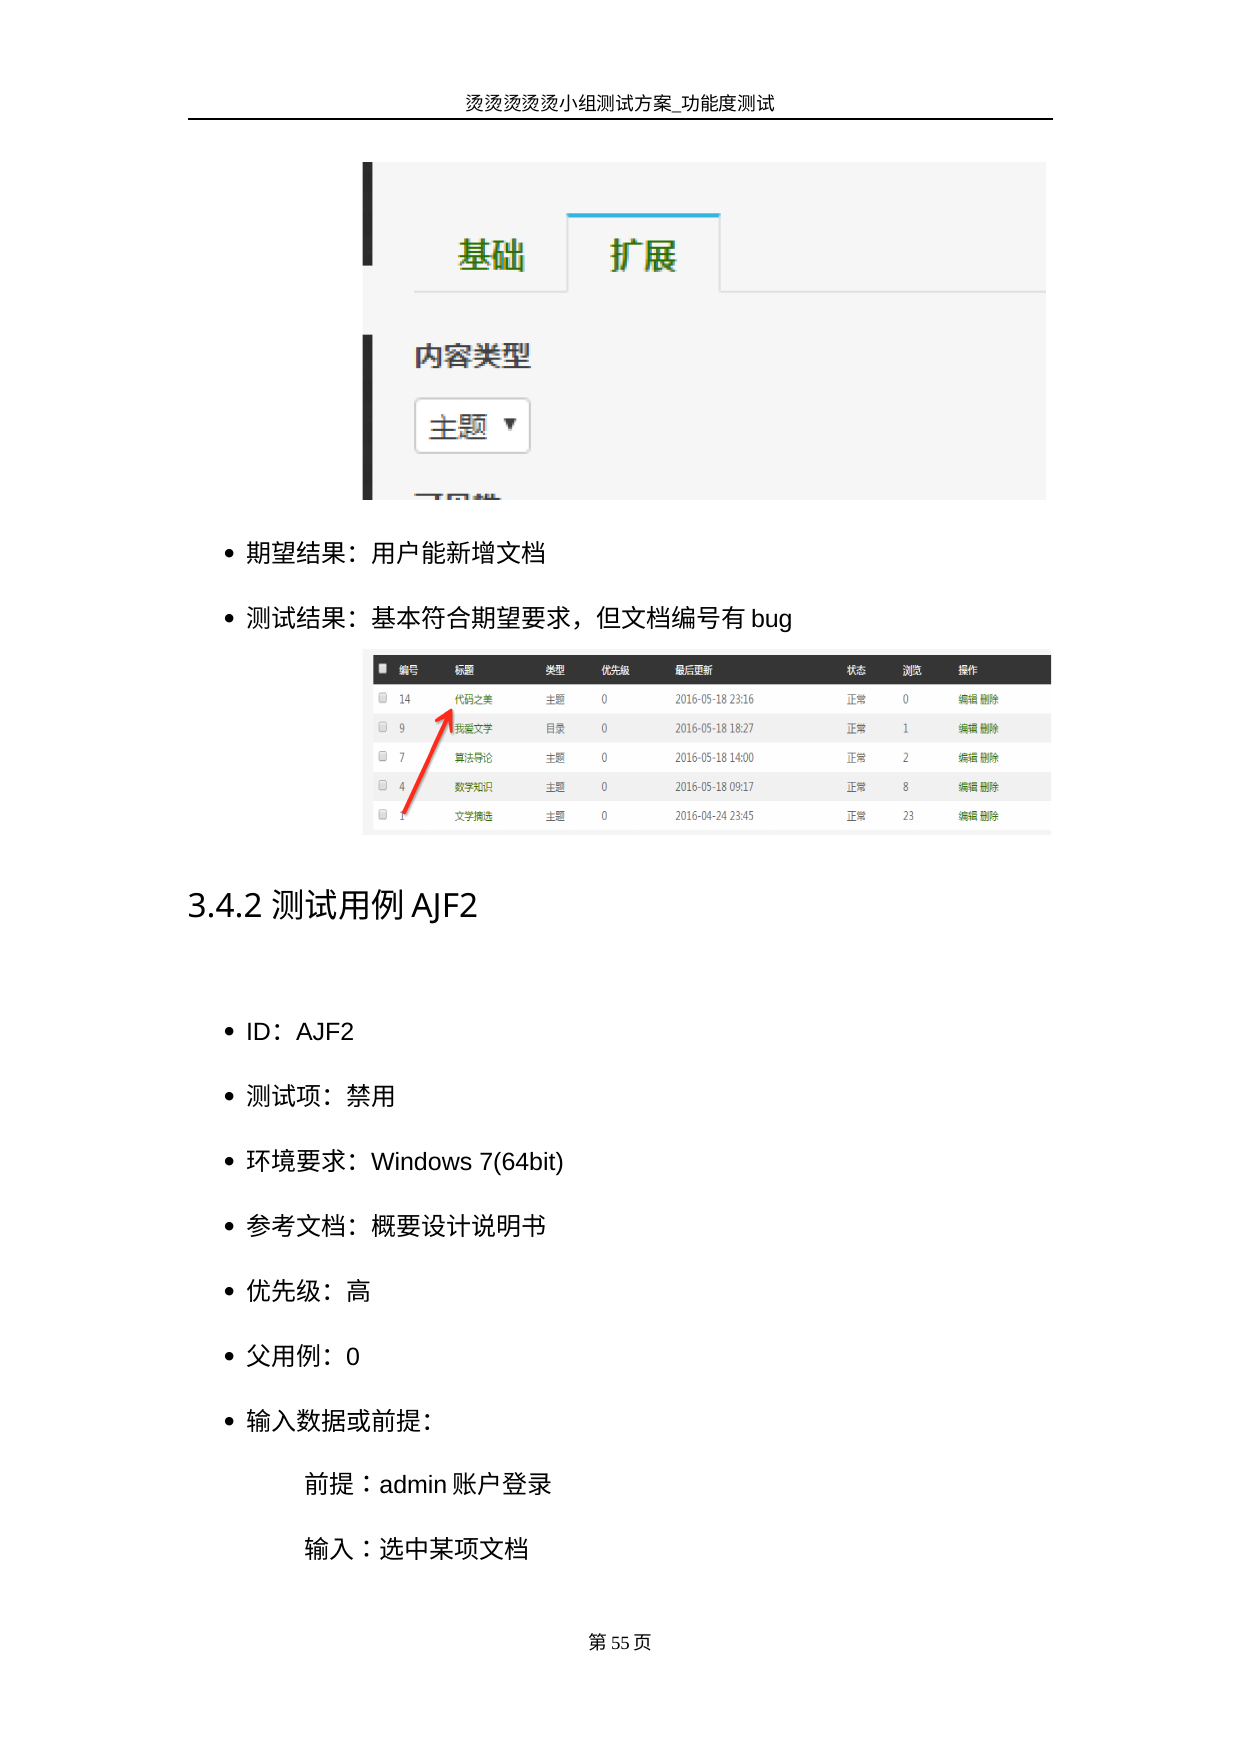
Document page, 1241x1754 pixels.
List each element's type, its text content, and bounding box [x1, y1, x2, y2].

text 输入：选中某项文档 [187, 1517, 1053, 1582]
picture [362, 162, 1046, 500]
subtitle 3.4.2 测试用例AJF2 [187, 872, 1053, 937]
list 父用例：0 [225, 1322, 1053, 1387]
list 参考文档：概要设计说明书 [225, 1192, 1053, 1257]
list 测试结果：基本符合期望要求，但文档编号有bug [225, 584, 1053, 649]
text 前提：admin账户登录 [187, 1452, 1053, 1517]
list ID：AJF2 [225, 997, 1053, 1062]
picture [362, 649, 1052, 835]
list 优先级：高 [225, 1257, 1053, 1322]
list 期望结果：用户能新增文档 [225, 519, 1053, 584]
list 输入数据或前提： [225, 1387, 1053, 1452]
list 测试项：禁用 [225, 1062, 1053, 1127]
list 环境要求：Windows 7(64bit) [225, 1127, 1053, 1192]
